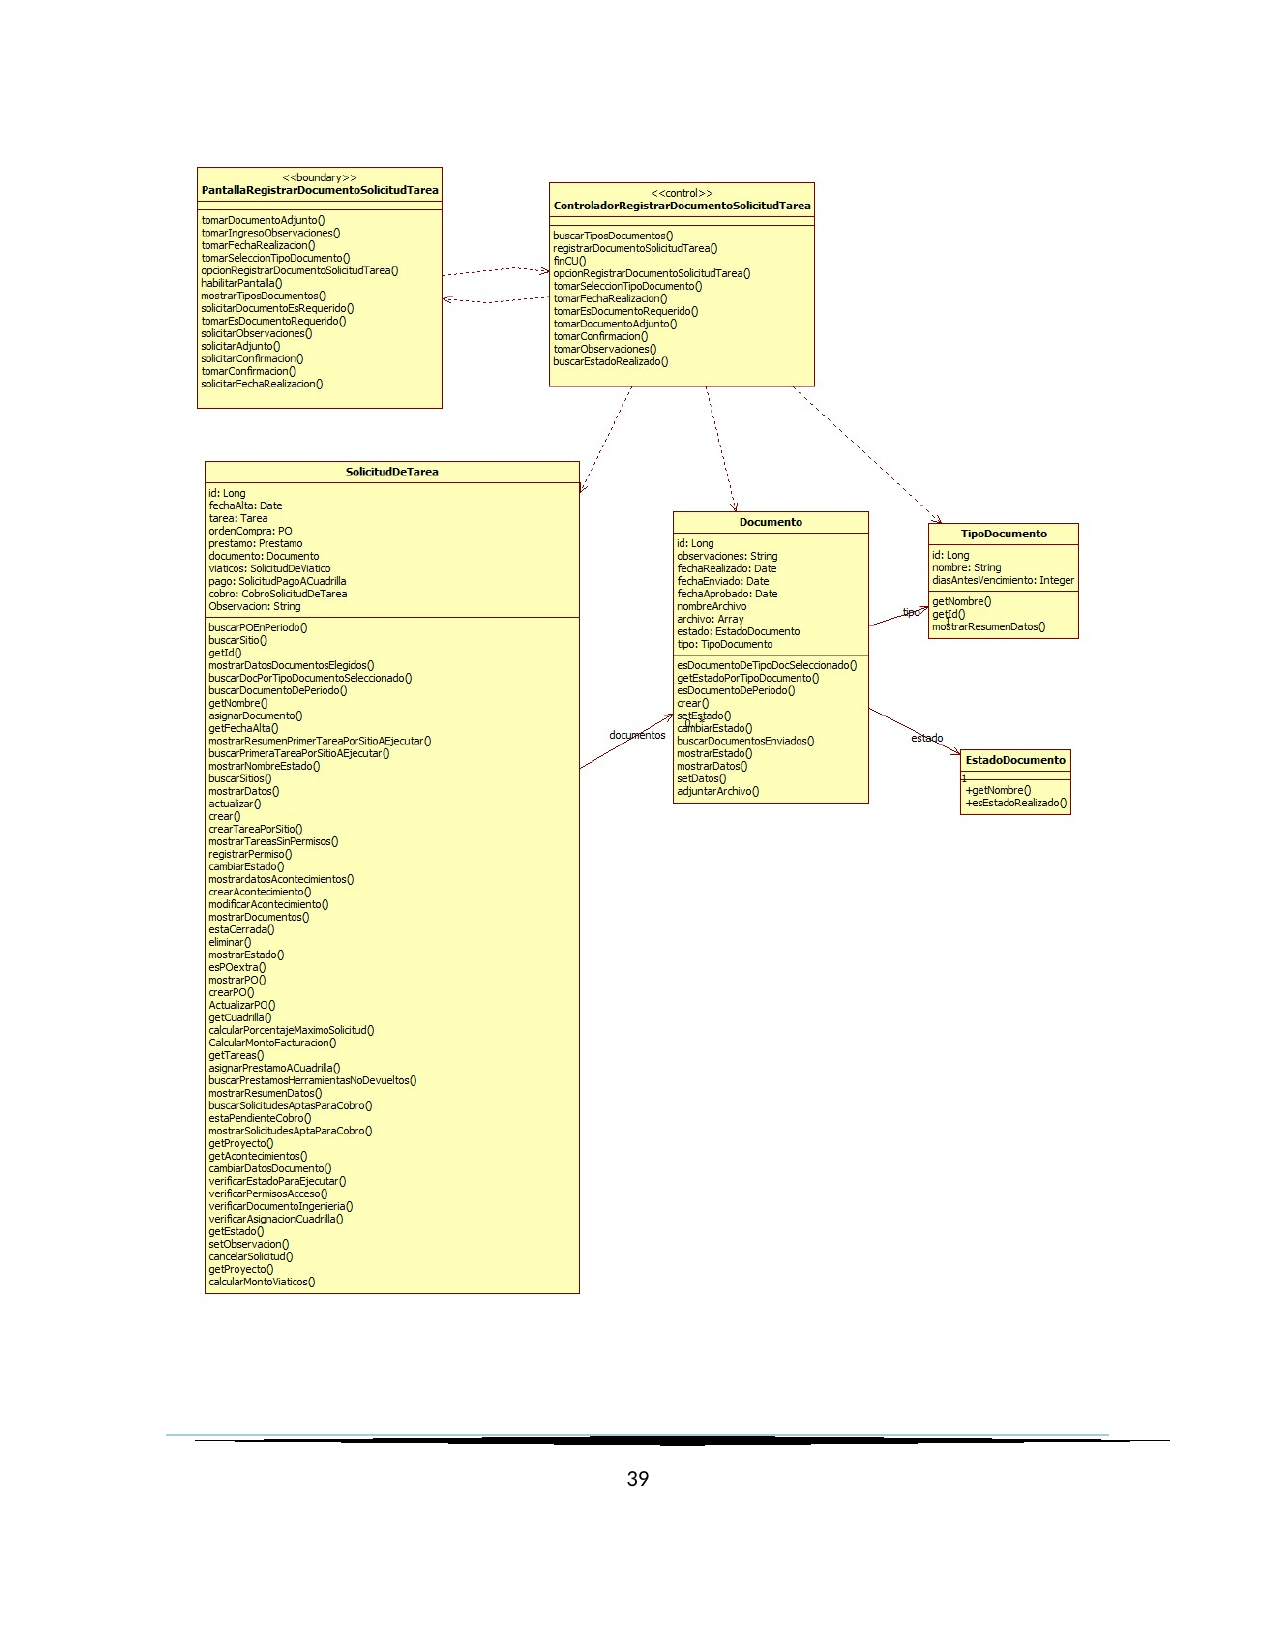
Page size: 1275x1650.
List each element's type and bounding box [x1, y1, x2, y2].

picture [177, 147, 1098, 1313]
